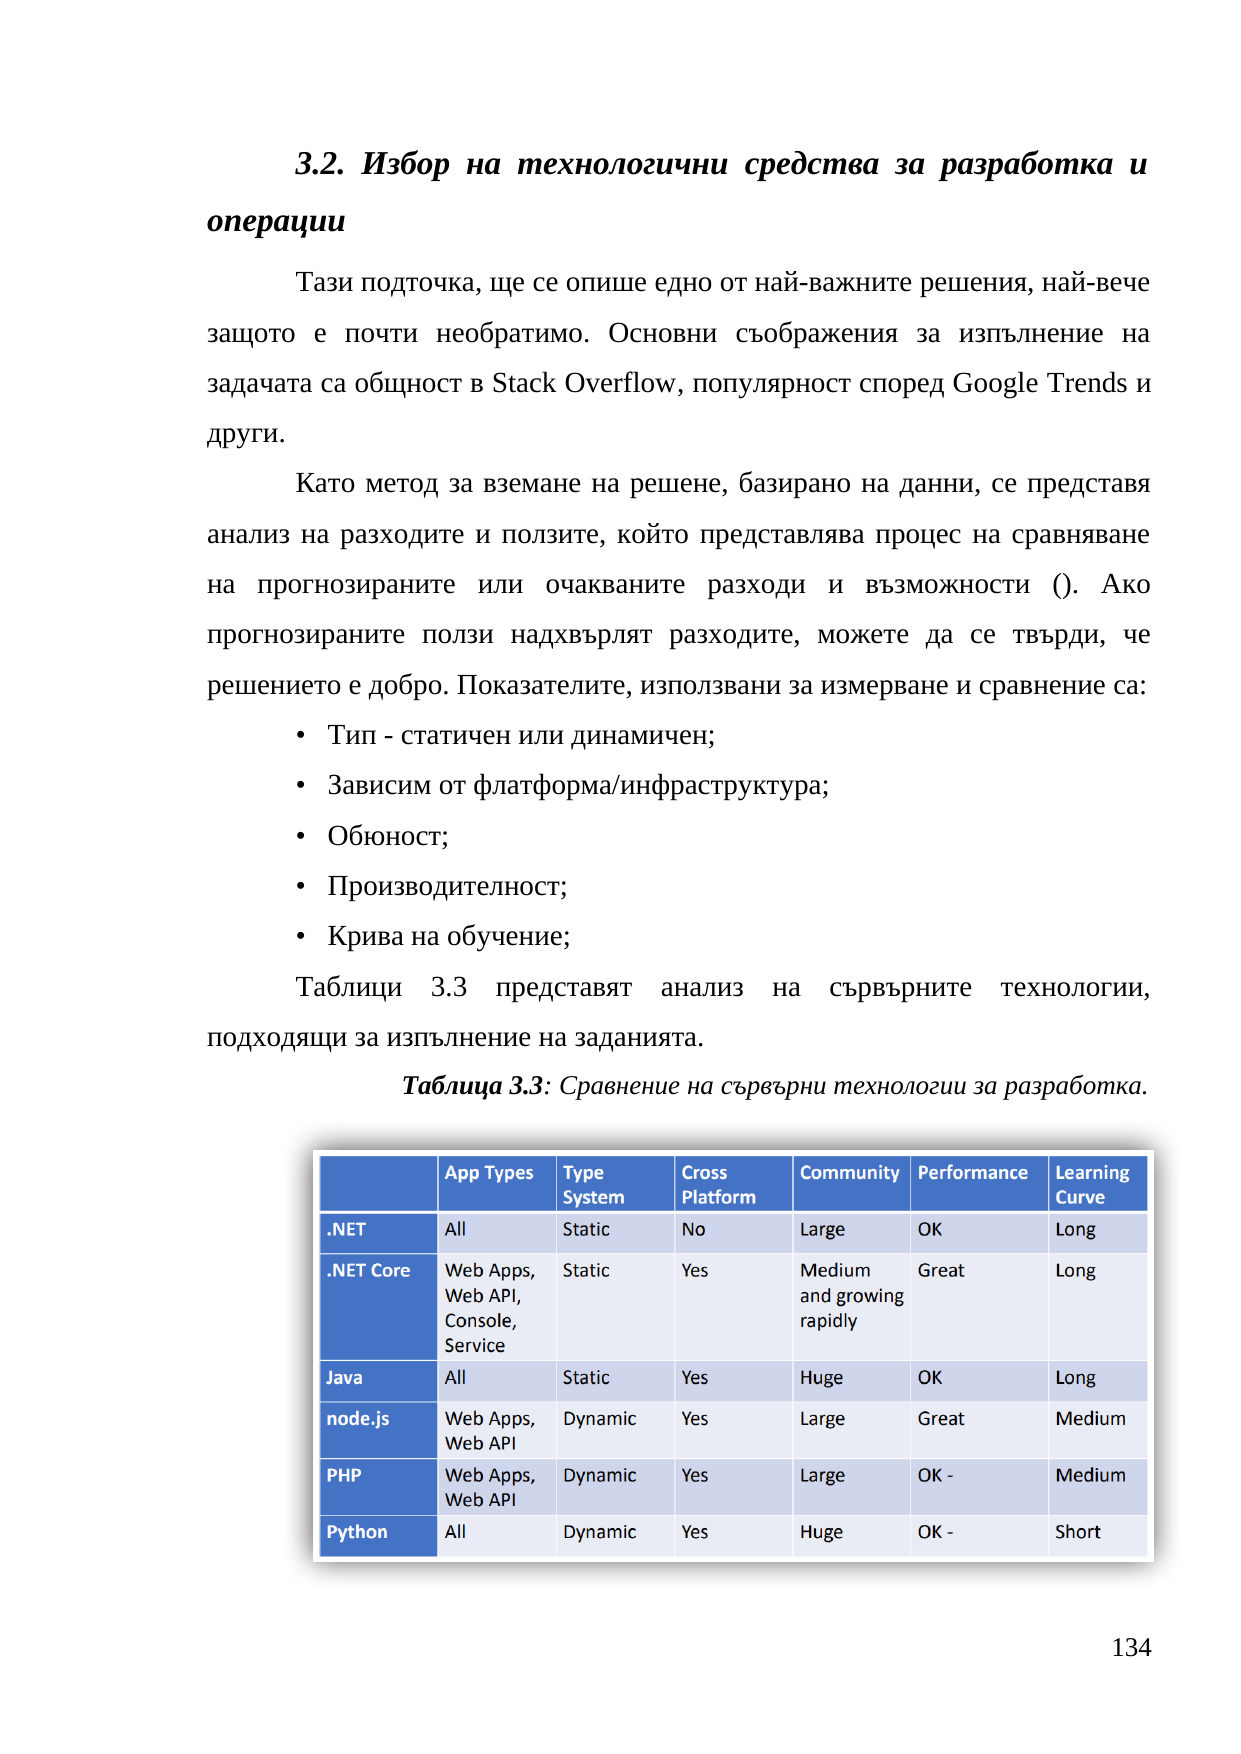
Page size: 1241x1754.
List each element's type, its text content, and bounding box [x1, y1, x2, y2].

text • Обюност; [207, 818, 1152, 851]
subtitle 3.2. Избор на технологични средства за разработка и операции [207, 143, 1152, 239]
text • Крива на обучение; [207, 918, 1152, 952]
text Таблици 3.3 представят анализ на сървърните технологии, подходящи за изпълнение на заданията. [207, 969, 1152, 1053]
text • Тип - статичен или динамичен; [207, 717, 1152, 751]
text • Производителност; [207, 868, 1152, 902]
text Таблица 3.3: Сравнение на сървърни технологии за разработка. [207, 1069, 1152, 1101]
text Като метод за вземане на решене, базирано на данни, се представя анализ на разходите и ползите, който представлява процес на сравняване на прогнозираните или очакваните разходи и възможности (). Ако прогнозираните ползи надхвърлят разходите, можете да се твърди, че решението е добро. Показателите, използвани за измерване и сравнение са: [207, 466, 1152, 700]
text Тази подточка, ще се опише едно от най-важните решения, най-вече защото е почти необратимо. Основни съображения за изпълнение на задачата са общност в Stack Overflow, популярност според Google Trends и други. [207, 264, 1152, 449]
picture [313, 1150, 1154, 1562]
text • Зависим от флатформа/инфраструктура; [207, 767, 1152, 801]
